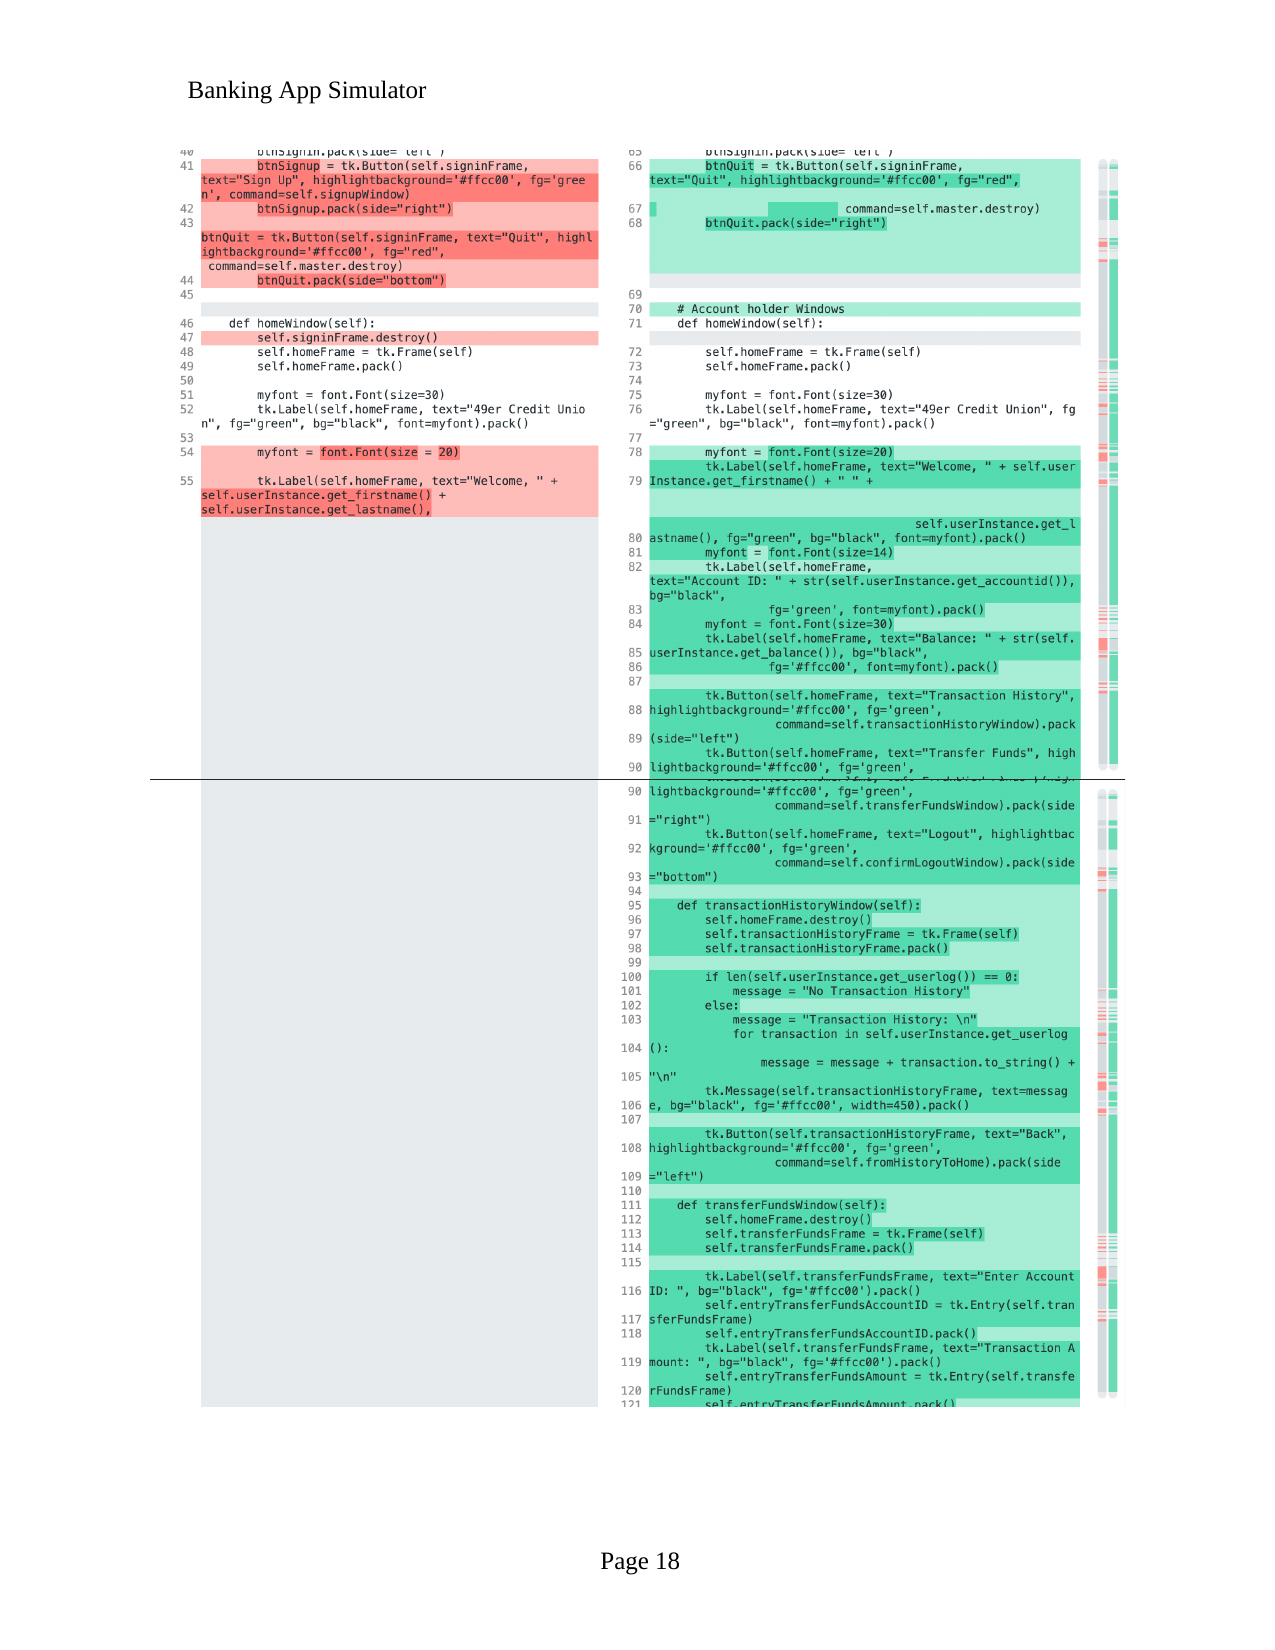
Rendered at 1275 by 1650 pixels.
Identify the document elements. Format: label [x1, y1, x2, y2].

picture [150, 150, 1125, 1407]
